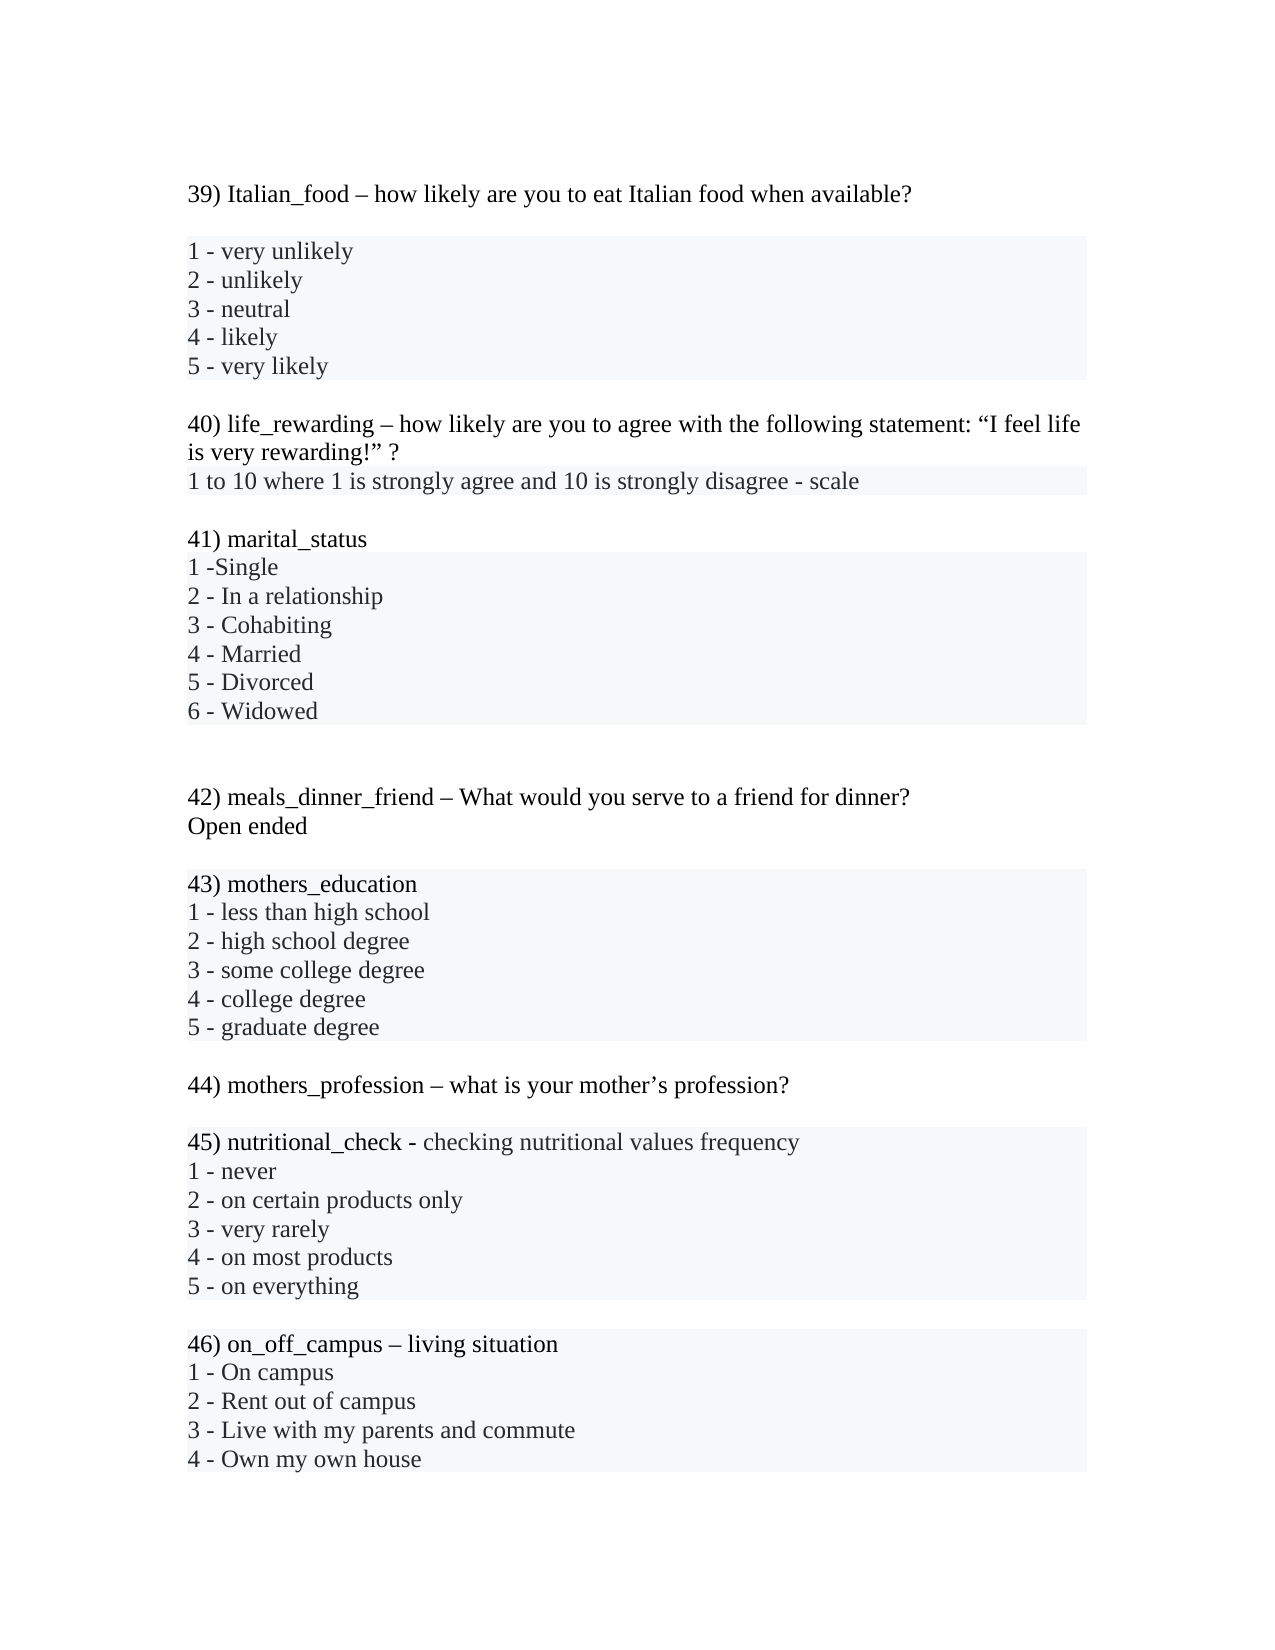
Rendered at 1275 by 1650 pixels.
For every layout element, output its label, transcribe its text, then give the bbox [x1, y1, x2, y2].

text 42) meals_dinner_friend – What would you serve to a friend for dinner? [187, 782, 1087, 811]
text 40) life_rewarding – how likely are you to agree with the following statement: “I feel life is very rewarding!” ? [187, 409, 1087, 466]
text 4 - college degree [187, 984, 1087, 1012]
text 44) mothers_profession – what is your mother’s profession? [187, 1070, 1087, 1099]
text 1 - On campus [187, 1357, 1087, 1386]
text 5 - on everything [187, 1271, 1087, 1300]
text 3 - Live with my parents and commute [187, 1415, 1087, 1444]
text 4 - on most products [187, 1242, 1087, 1271]
text 4 - likely [187, 322, 1087, 351]
text 1 - very unlikely [187, 236, 1087, 265]
text 3 - very rarely [187, 1214, 1087, 1242]
text 3 - some college degree [187, 955, 1087, 984]
text 3 - neutral [187, 294, 1087, 322]
text 5 - very likely [187, 351, 1087, 380]
text 5 - graduate degree [187, 1012, 1087, 1041]
text 6 - Widowed [187, 696, 1087, 725]
text 1 to 10 where 1 is strongly agree and 10 is strongly disagree - scale [187, 466, 1087, 495]
text 39) Italian_food – how likely are you to eat Italian food when available? [187, 179, 1087, 207]
text 41) marital_status [187, 524, 1087, 552]
text 5 - Divorced [187, 667, 1087, 696]
text 2 - on certain products only [187, 1185, 1087, 1214]
text 2 - In a relationship [187, 581, 1087, 610]
text 1 - never [187, 1156, 1087, 1185]
text 2 - high school degree [187, 926, 1087, 955]
text 46) on_off_campus – living situation [187, 1329, 1087, 1357]
text 2 - Rent out of campus [187, 1386, 1087, 1415]
text Open ended [187, 811, 1087, 840]
text 3 - Cohabiting [187, 610, 1087, 639]
text 4 - Married [187, 639, 1087, 667]
text 45) nutritional_check - checking nutritional values frequency [187, 1127, 1087, 1156]
text 4 - Own my own house [187, 1444, 1087, 1472]
text 1 - less than high school [187, 897, 1087, 926]
text 1 -Single [187, 552, 1087, 581]
text 2 - unlikely [187, 265, 1087, 294]
text 43) mothers_education [187, 869, 1087, 897]
